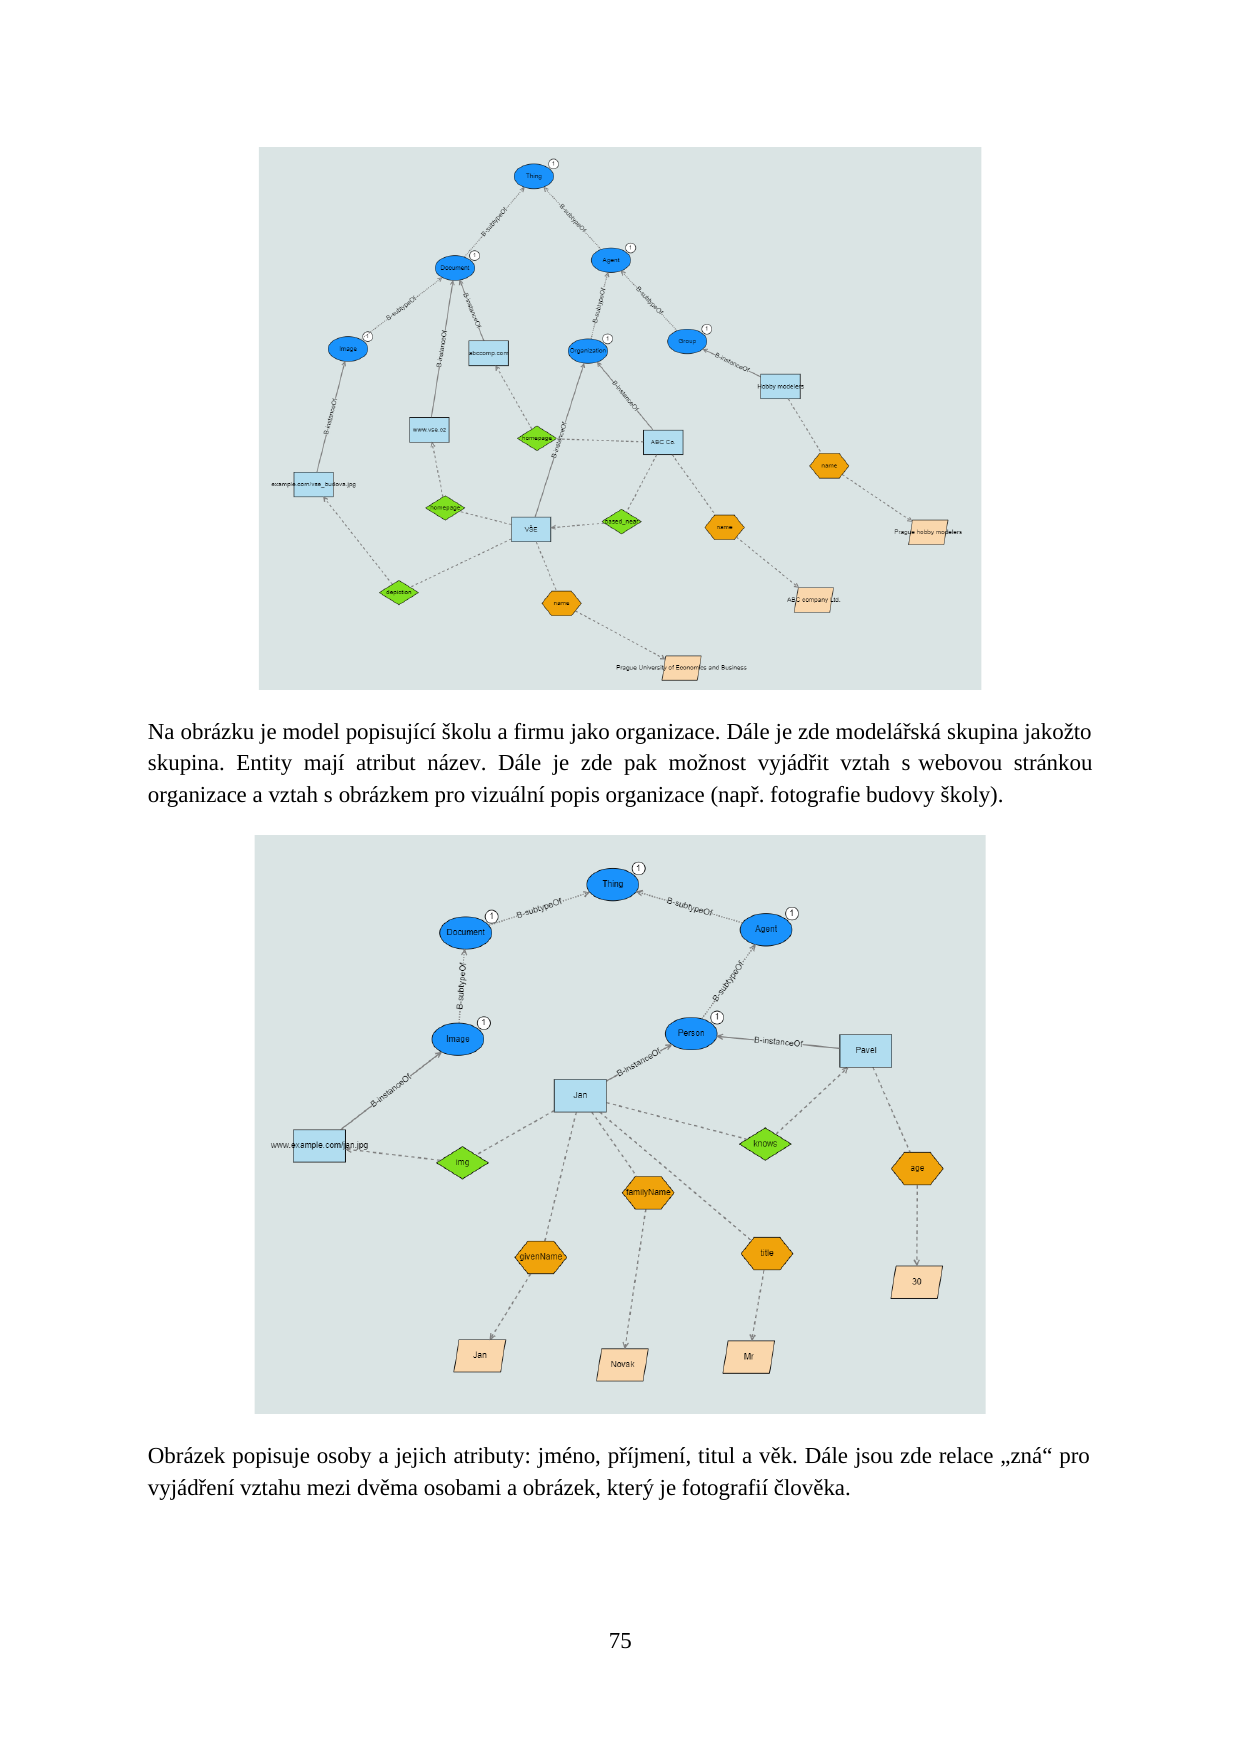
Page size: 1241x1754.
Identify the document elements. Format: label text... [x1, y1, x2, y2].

picture [258, 147, 982, 690]
text Na obrázku je model popisující školu a firmu jako organizace. Dále je zde modelářská skupina jakožto skupina. Entity mají atribut název. Dále je zde pak možnost vyjádřit vztah s webovou stránkou organizace a vztah s obrázkem pro vizuální popis organizace (např. fotografie budovy školy). [148, 718, 1093, 807]
picture [254, 835, 986, 1414]
text Obrázek popisuje osoby a jejich atributy: jméno, příjmení, titul a věk. Dále jsou zde relace „zná“ pro vyjádření vztahu mezi dvěma osobami a obrázek, který je fotografií člověka. [148, 1442, 1093, 1500]
